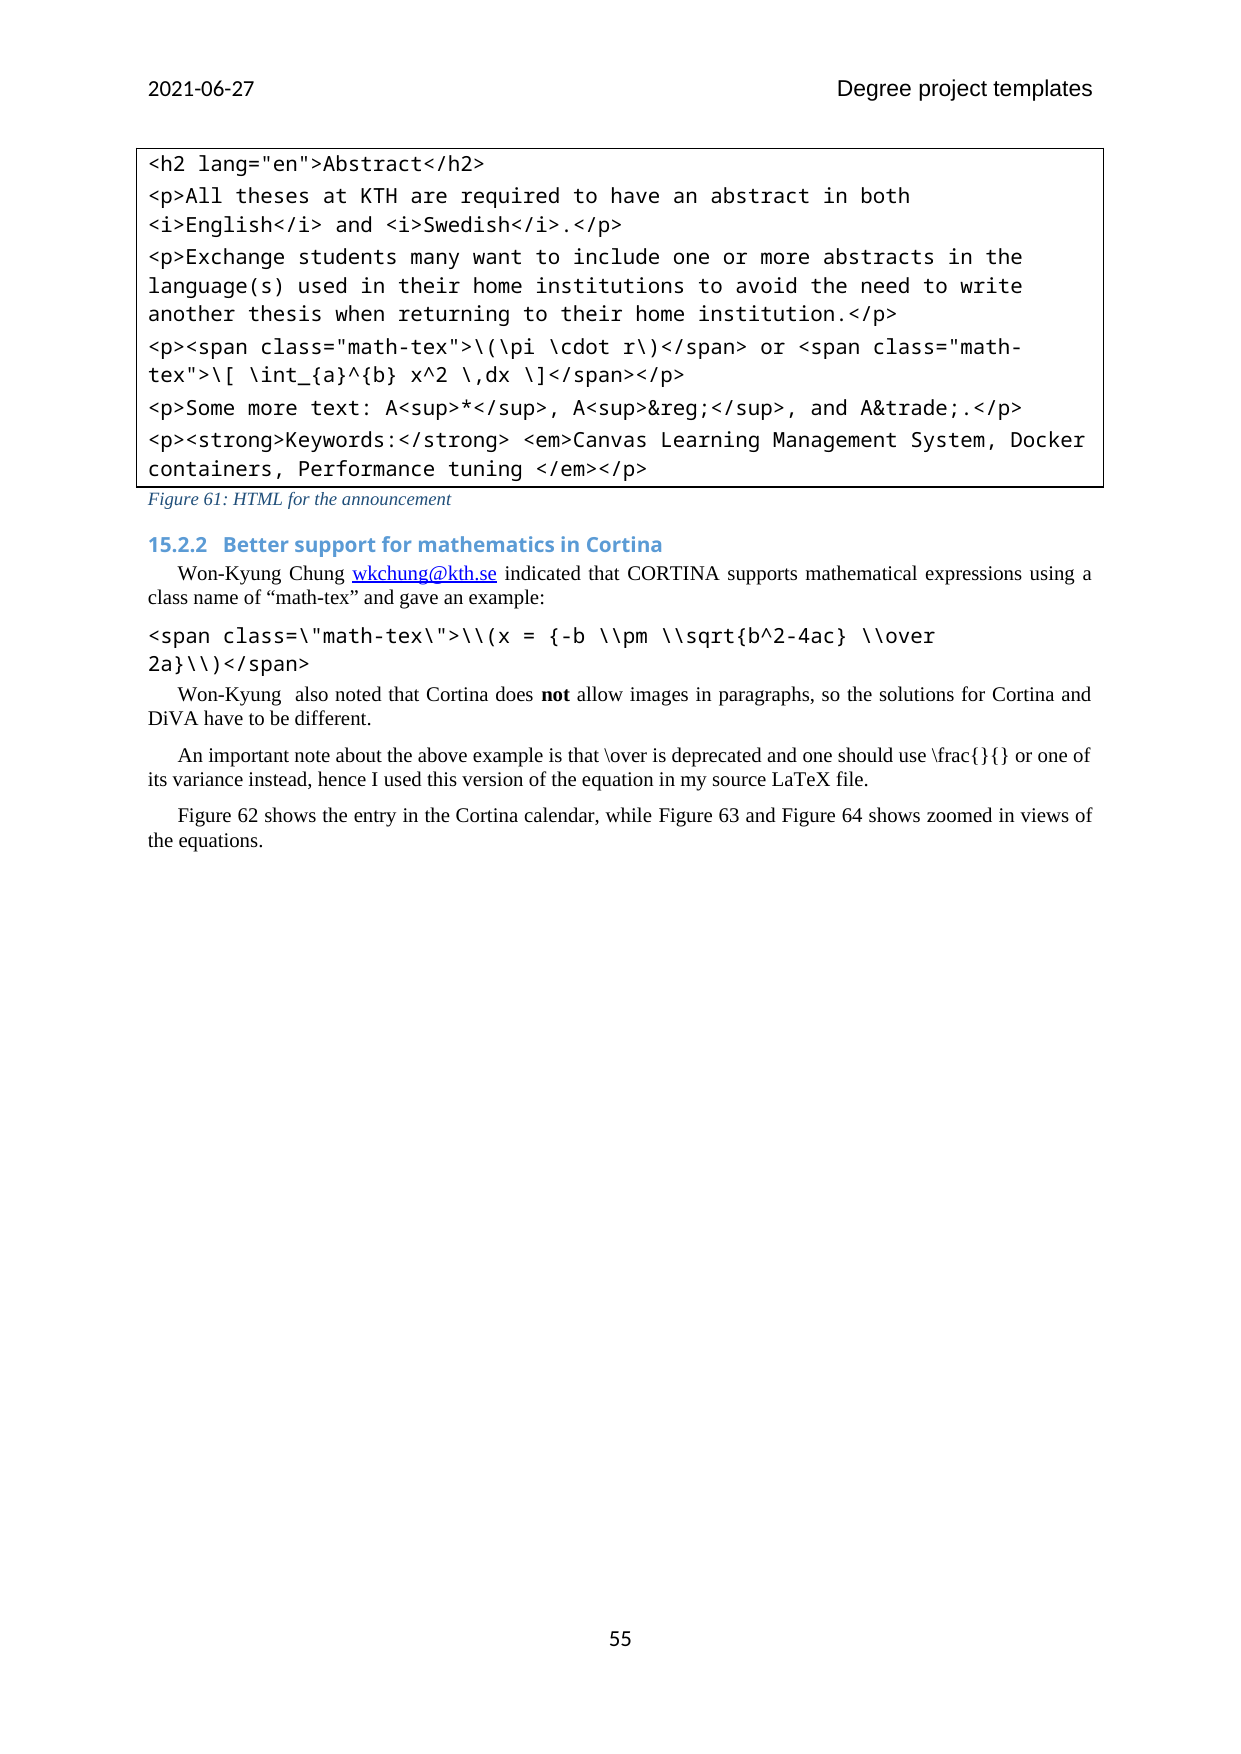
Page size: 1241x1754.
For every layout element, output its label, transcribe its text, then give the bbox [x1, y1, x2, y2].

text Won-Kyung also noted that Cortina does not allow images in paragraphs, so the solutions for Cortina and DiVA have to be different. [148, 682, 1093, 730]
text Figure 61: HTML for the announcement [148, 488, 1093, 509]
text <span class=\"math-tex\">\\(x = {-b \\pm \\sqrt{b^2-4ac} \\over 2a}\\)</span> [148, 621, 1093, 678]
subtitle Better support for mathematics in Cortina [148, 530, 1093, 558]
text Won-Kyung Chung wkchung@kth.se indicated that CORTINA supports mathematical expressions using a class name of “math-tex” and gave an example: [148, 561, 1093, 609]
table_header <h2 lang="en">Abstract</h2> <p>All theses at KTH are required to have an abstract in both <i>English</i> and <i>Swedish</i>.</p> <p>Exchange students many want to include one or more abstracts in the language(s) used in their home institutions to avoid the need to write another thesis when returning to their home institution.</p> <p><span class="math-tex">\(\pi \cdot r\)</span> or <span class="math-tex">\[ \int_{a}^{b} x^2 \,dx \]</span></p> <p>Some more text: A<sup>*</sup>, A<sup>&reg;</sup>, and A&trade;.</p> <p><strong>Keywords:</strong> <em>Canvas Learning Management System, Docker containers, Performance tuning </em></p> [137, 149, 1103, 486]
text Figure 62 shows the entry in the Cortina calendar, while Figure 63 and Figure 64 shows zoomed in views of the equations. [148, 803, 1093, 852]
text An important note about the above example is that \over is deprecated and one should use \frac{}{} or one of its variance instead, hence I used this version of the equation in my source LaTeX file. [148, 743, 1093, 791]
